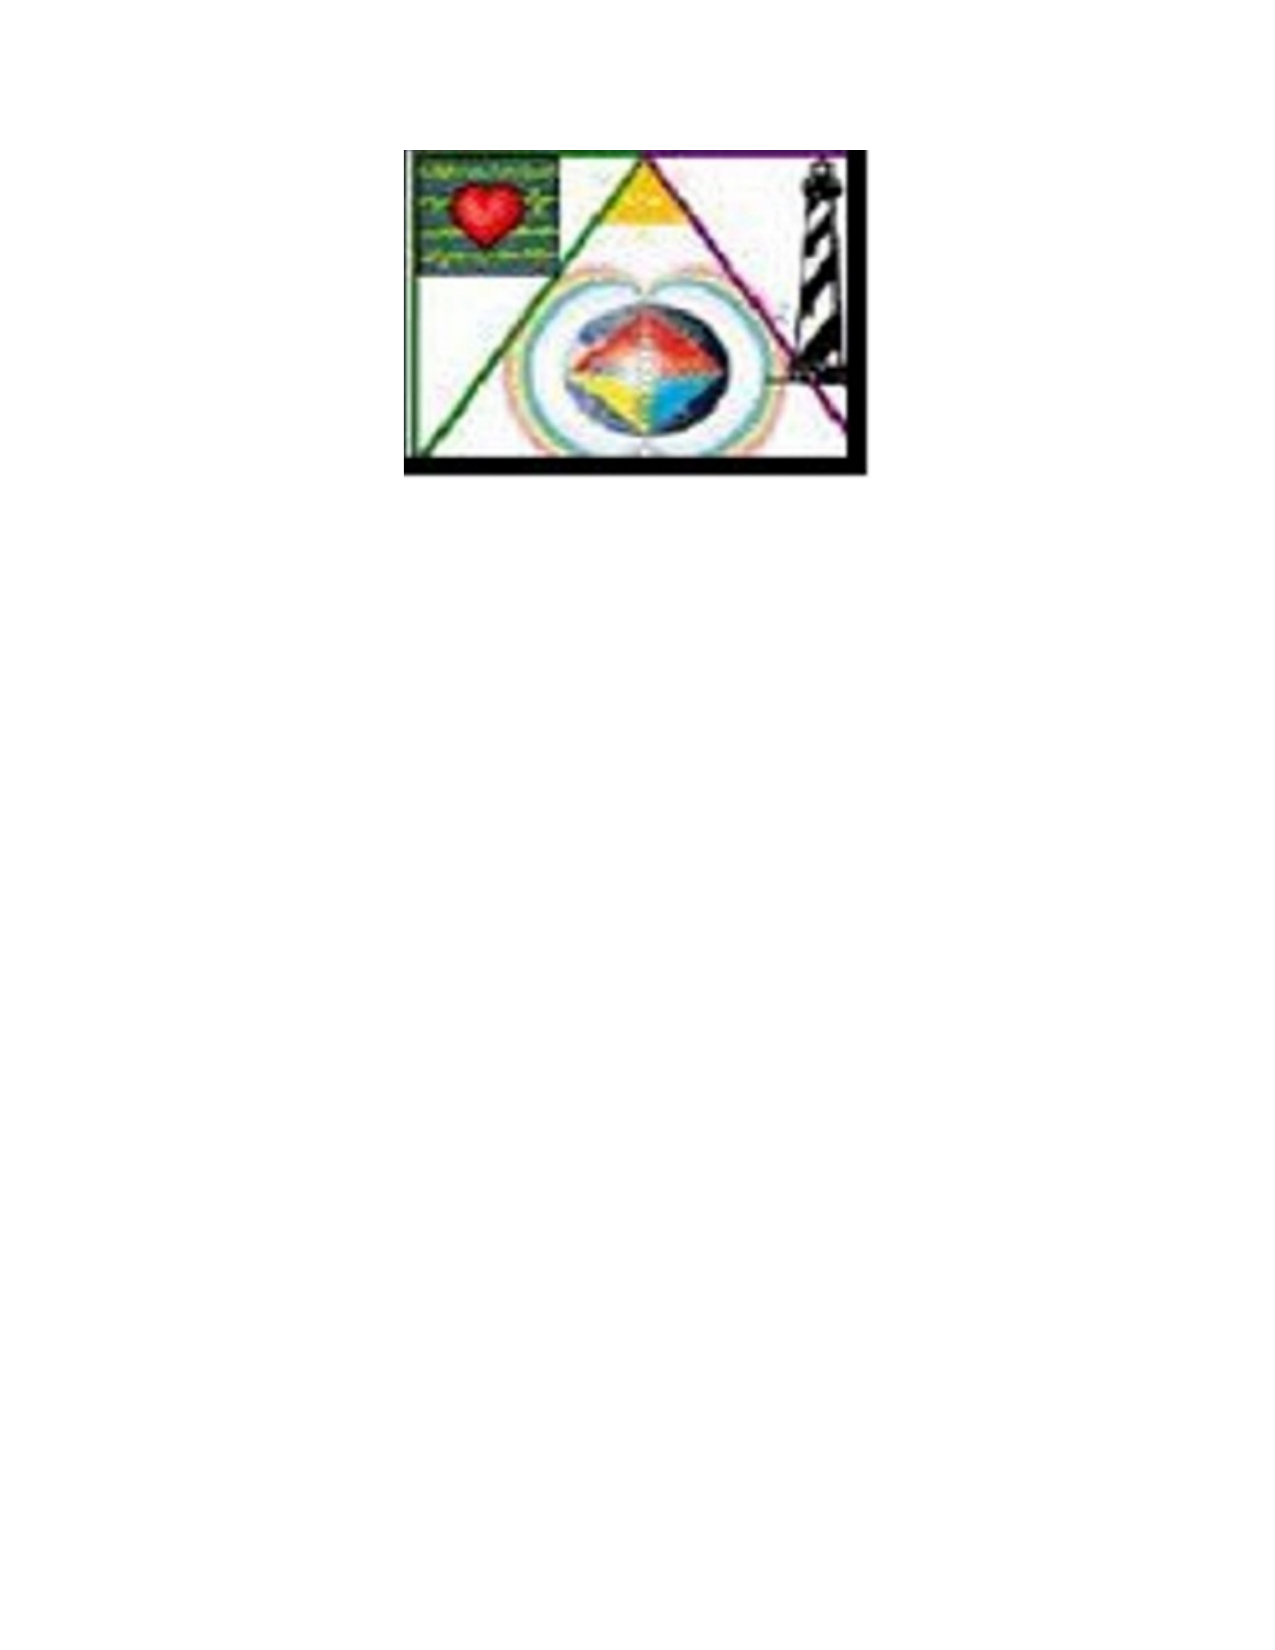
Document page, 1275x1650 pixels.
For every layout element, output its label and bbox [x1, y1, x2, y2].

picture [403, 150, 872, 479]
